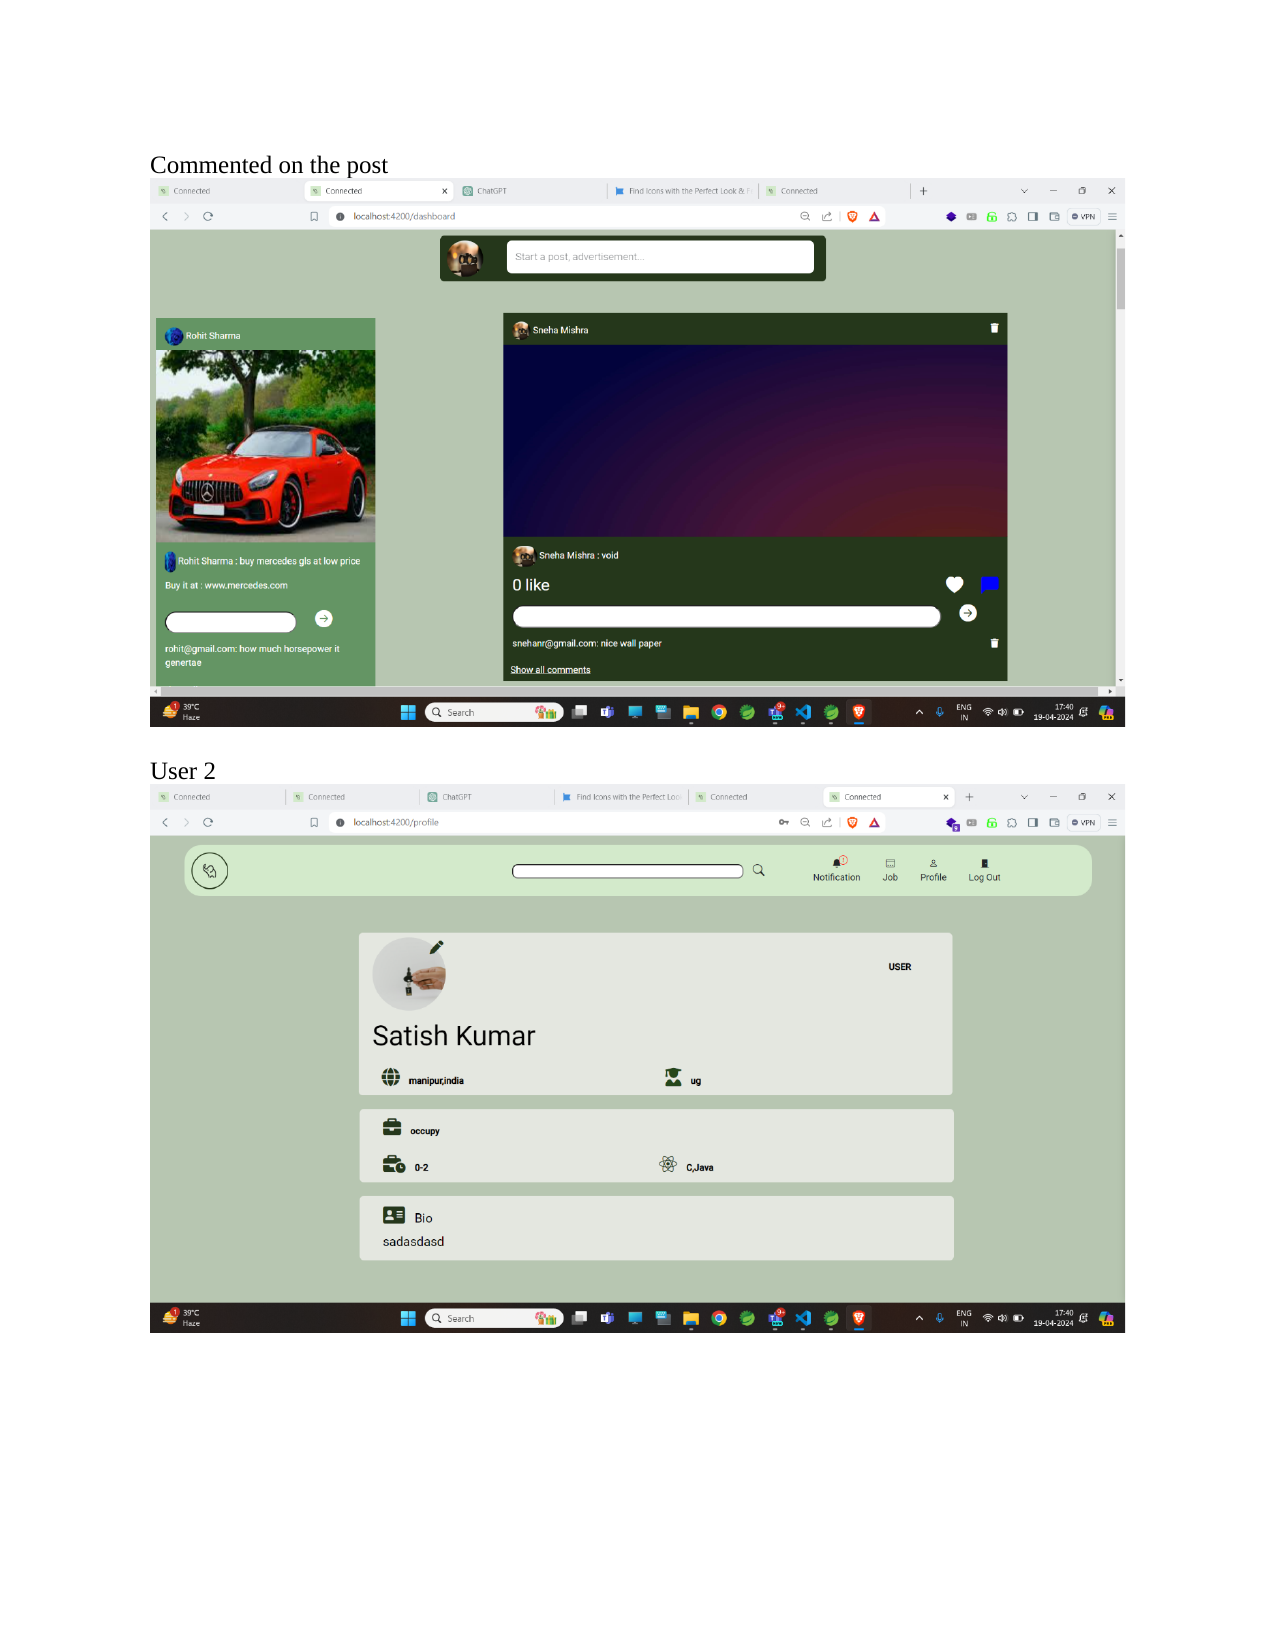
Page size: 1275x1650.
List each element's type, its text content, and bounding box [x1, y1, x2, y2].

picture [150, 178, 1125, 727]
text Commented on the post [150, 150, 1125, 178]
picture [150, 784, 1125, 1333]
text User 2 [150, 756, 1125, 784]
